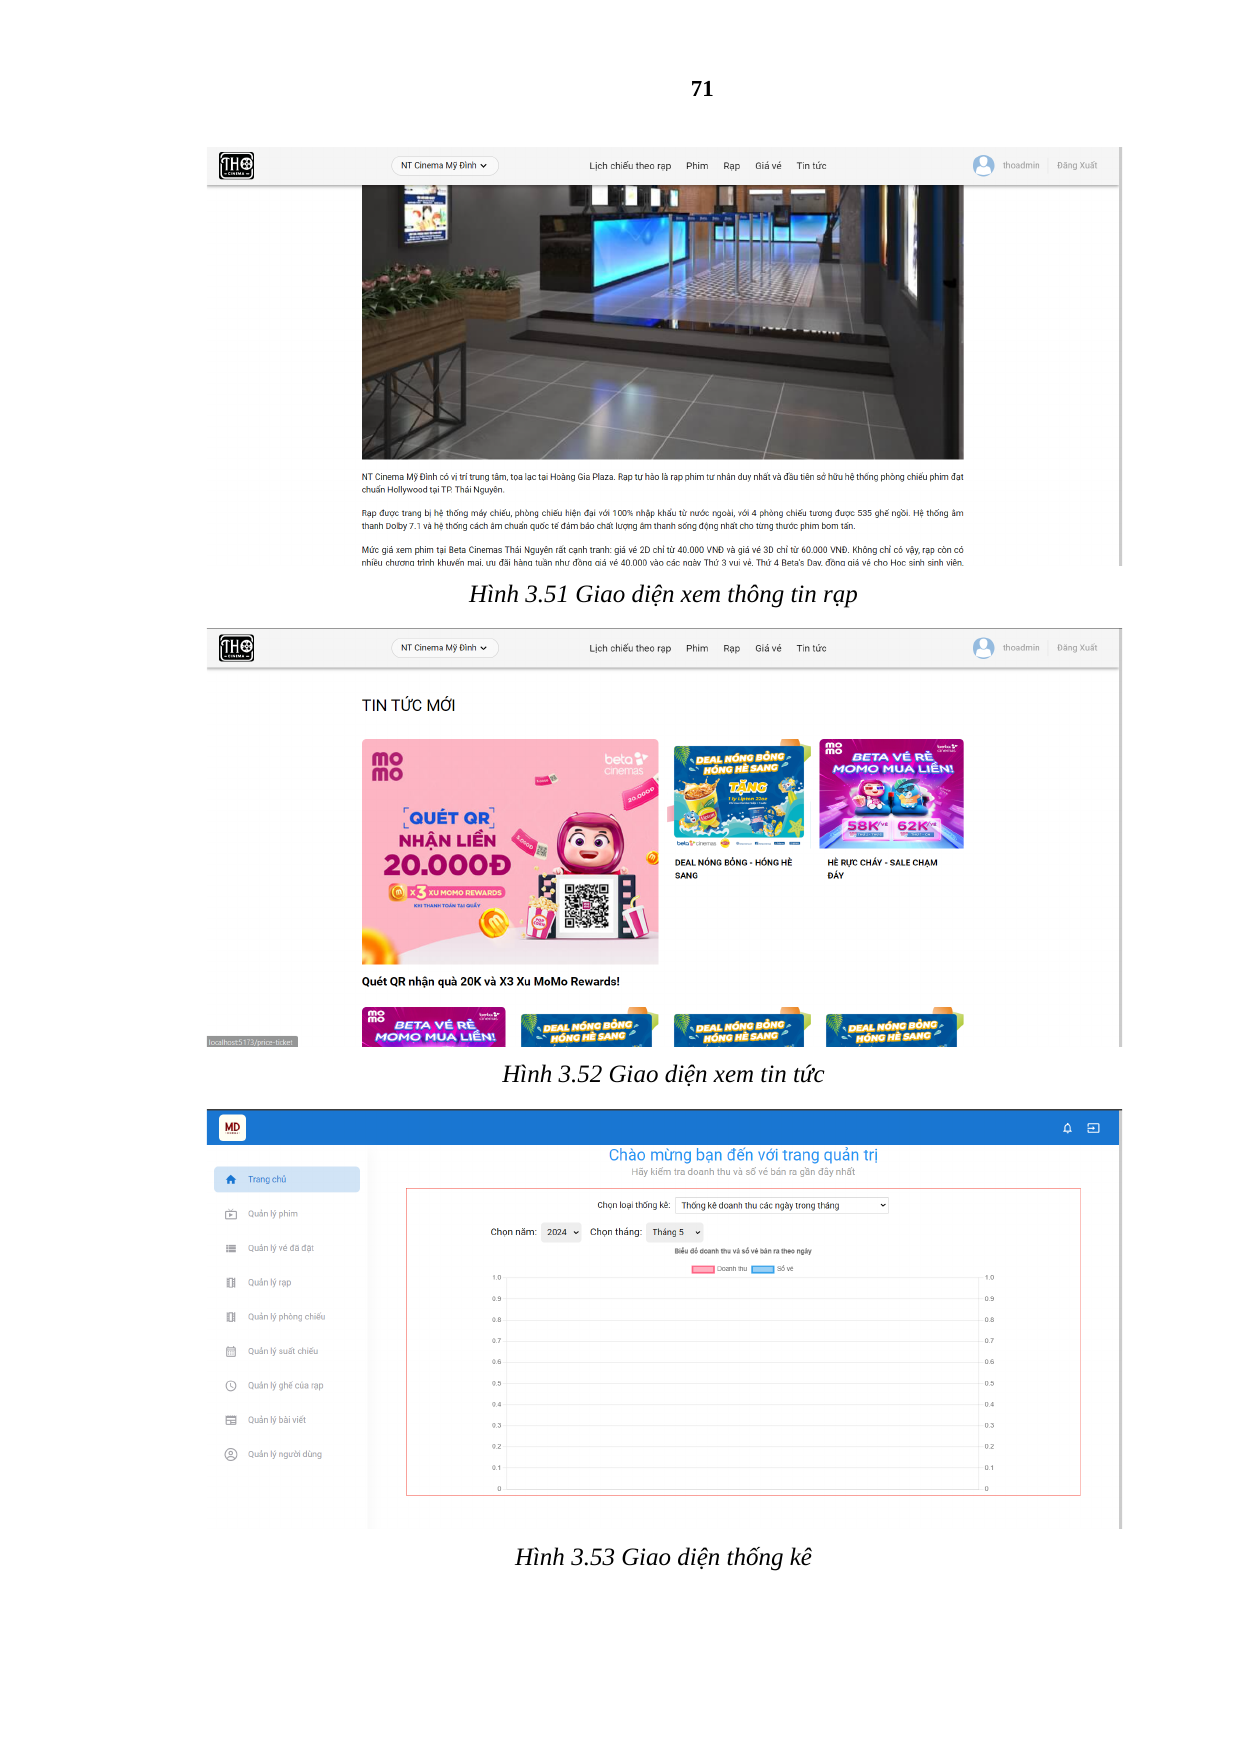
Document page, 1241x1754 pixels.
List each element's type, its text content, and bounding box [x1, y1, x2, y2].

picture [206, 1109, 1123, 1529]
picture [206, 147, 1123, 566]
picture [206, 628, 1123, 1047]
